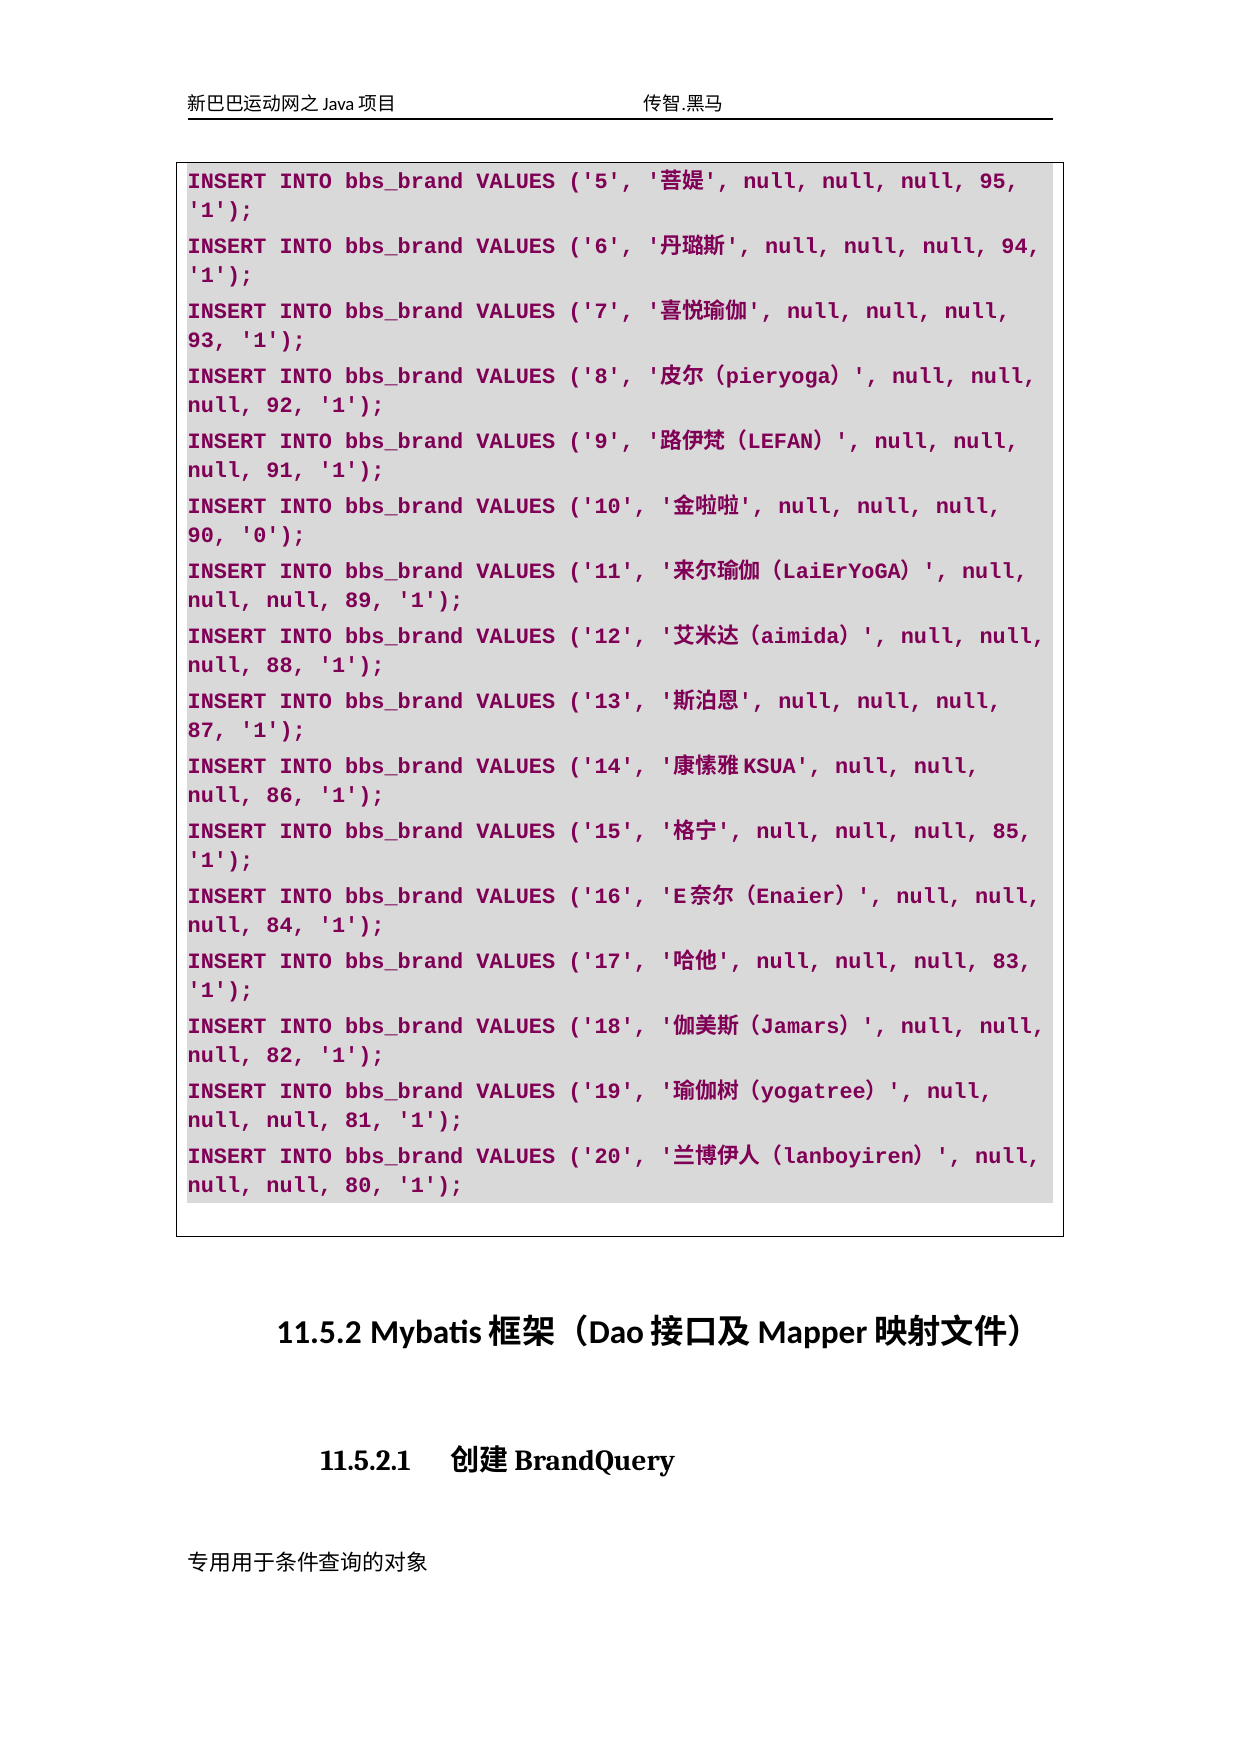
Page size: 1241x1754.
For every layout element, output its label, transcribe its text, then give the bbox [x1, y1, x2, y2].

subtitle Mybatis框架（Dao接口及Mapper映射文件） [276, 1296, 1053, 1361]
text 专用用于条件查询的对象 [187, 1544, 1053, 1577]
subtitle 创建BrandQuery [320, 1425, 1053, 1490]
